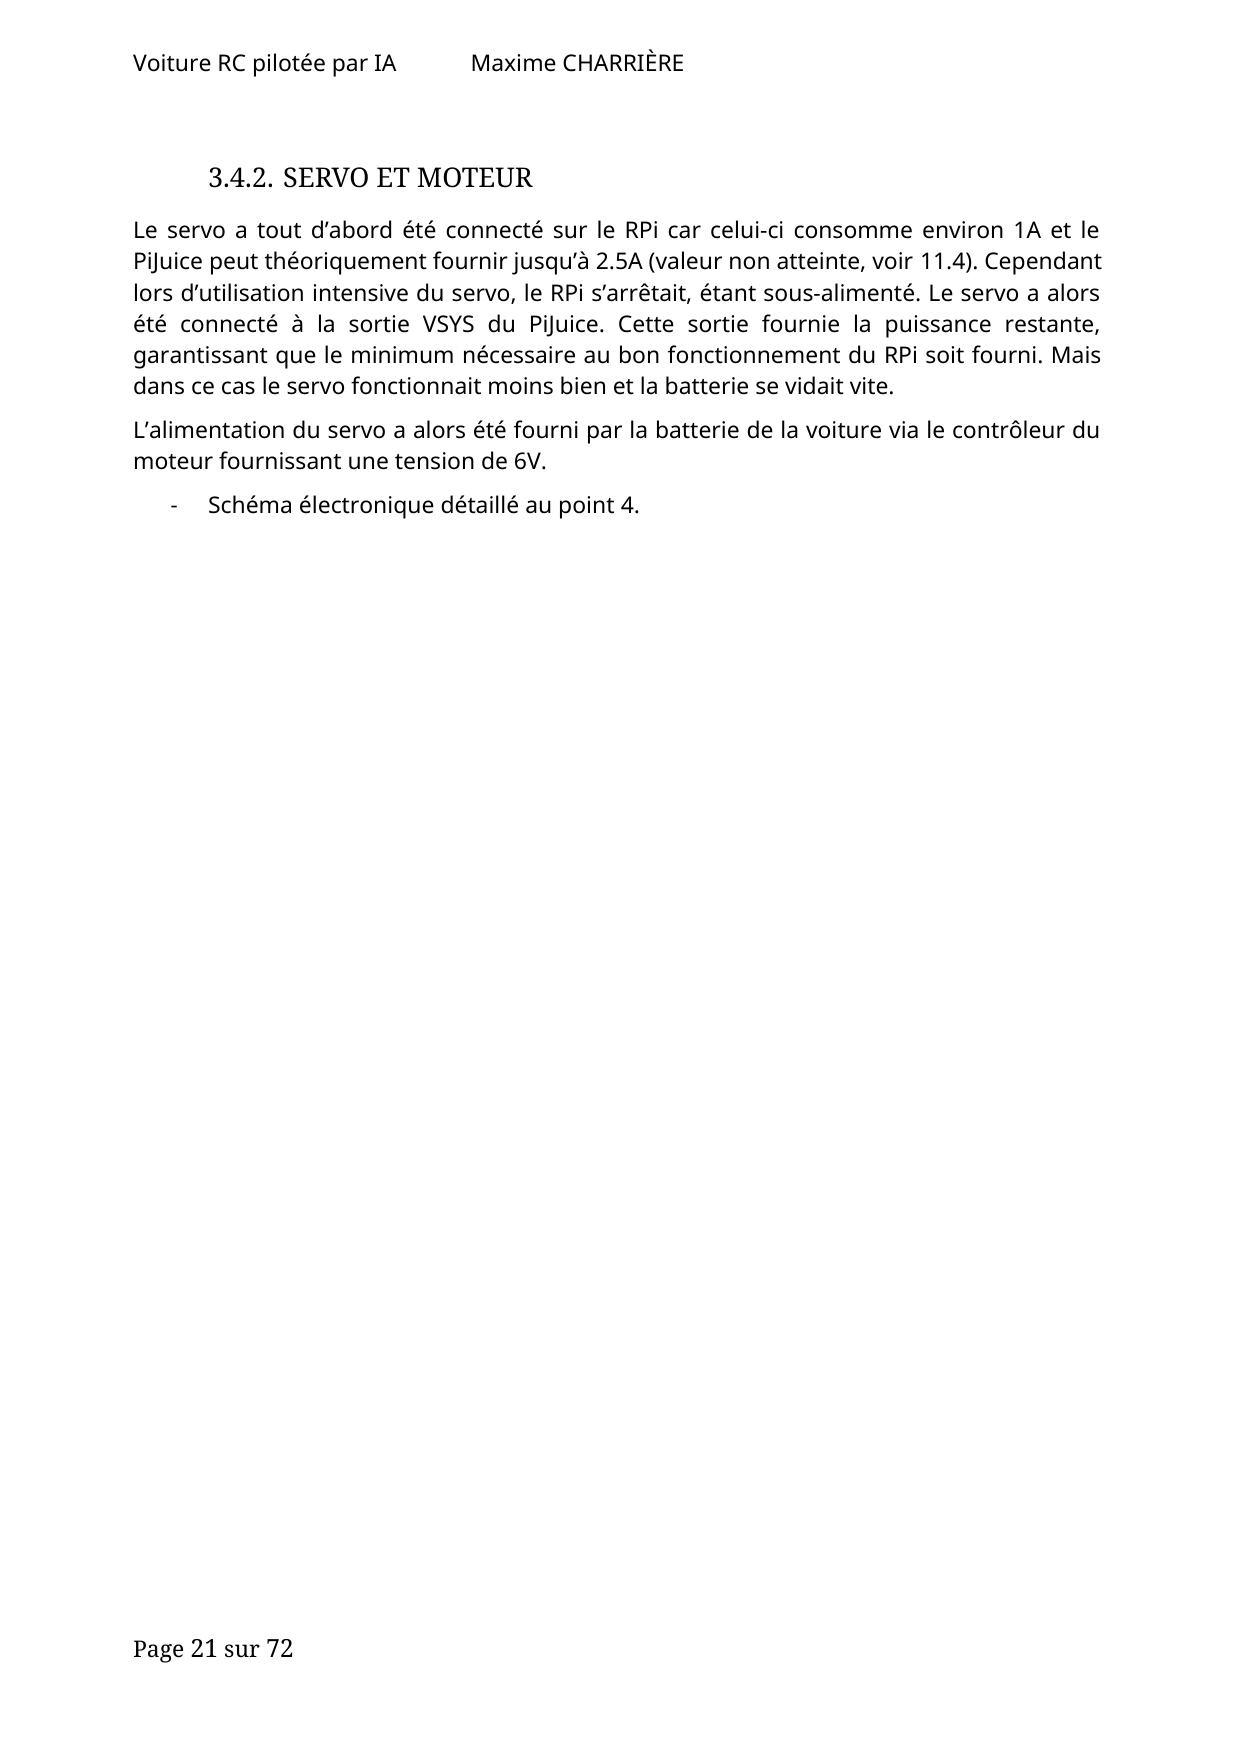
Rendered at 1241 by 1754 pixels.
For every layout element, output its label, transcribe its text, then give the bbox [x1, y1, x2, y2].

text L’alimentation du servo a alors été fourni par la batterie de la voiture via le contrôleur du moteur fournissant une tension de 6V. [133, 414, 1102, 477]
subtitle Servo et moteur [208, 158, 1102, 195]
text Le servo a tout d’abord été connecté sur le RPi car celui-ci consomme environ 1A et le PiJuice peut théoriquement fournir jusqu’à 2.5A (valeur non atteinte, voir 11.2). Cependant lors d’utilisation intensive du servo, le RPi s’arrêtait, étant sous-alimenté. Le servo a alors été connecté à la sortie VSYS du PiJuice. Cette sortie fournie la puissance restante, garantissant que le minimum nécessaire au bon fonctionnement du RPi soit fourni. Mais dans ce cas le servo fonctionnait moins bien et la batterie se vidait vite. [133, 214, 1102, 402]
list Schéma électronique détaillé au point 4. [170, 489, 1102, 520]
